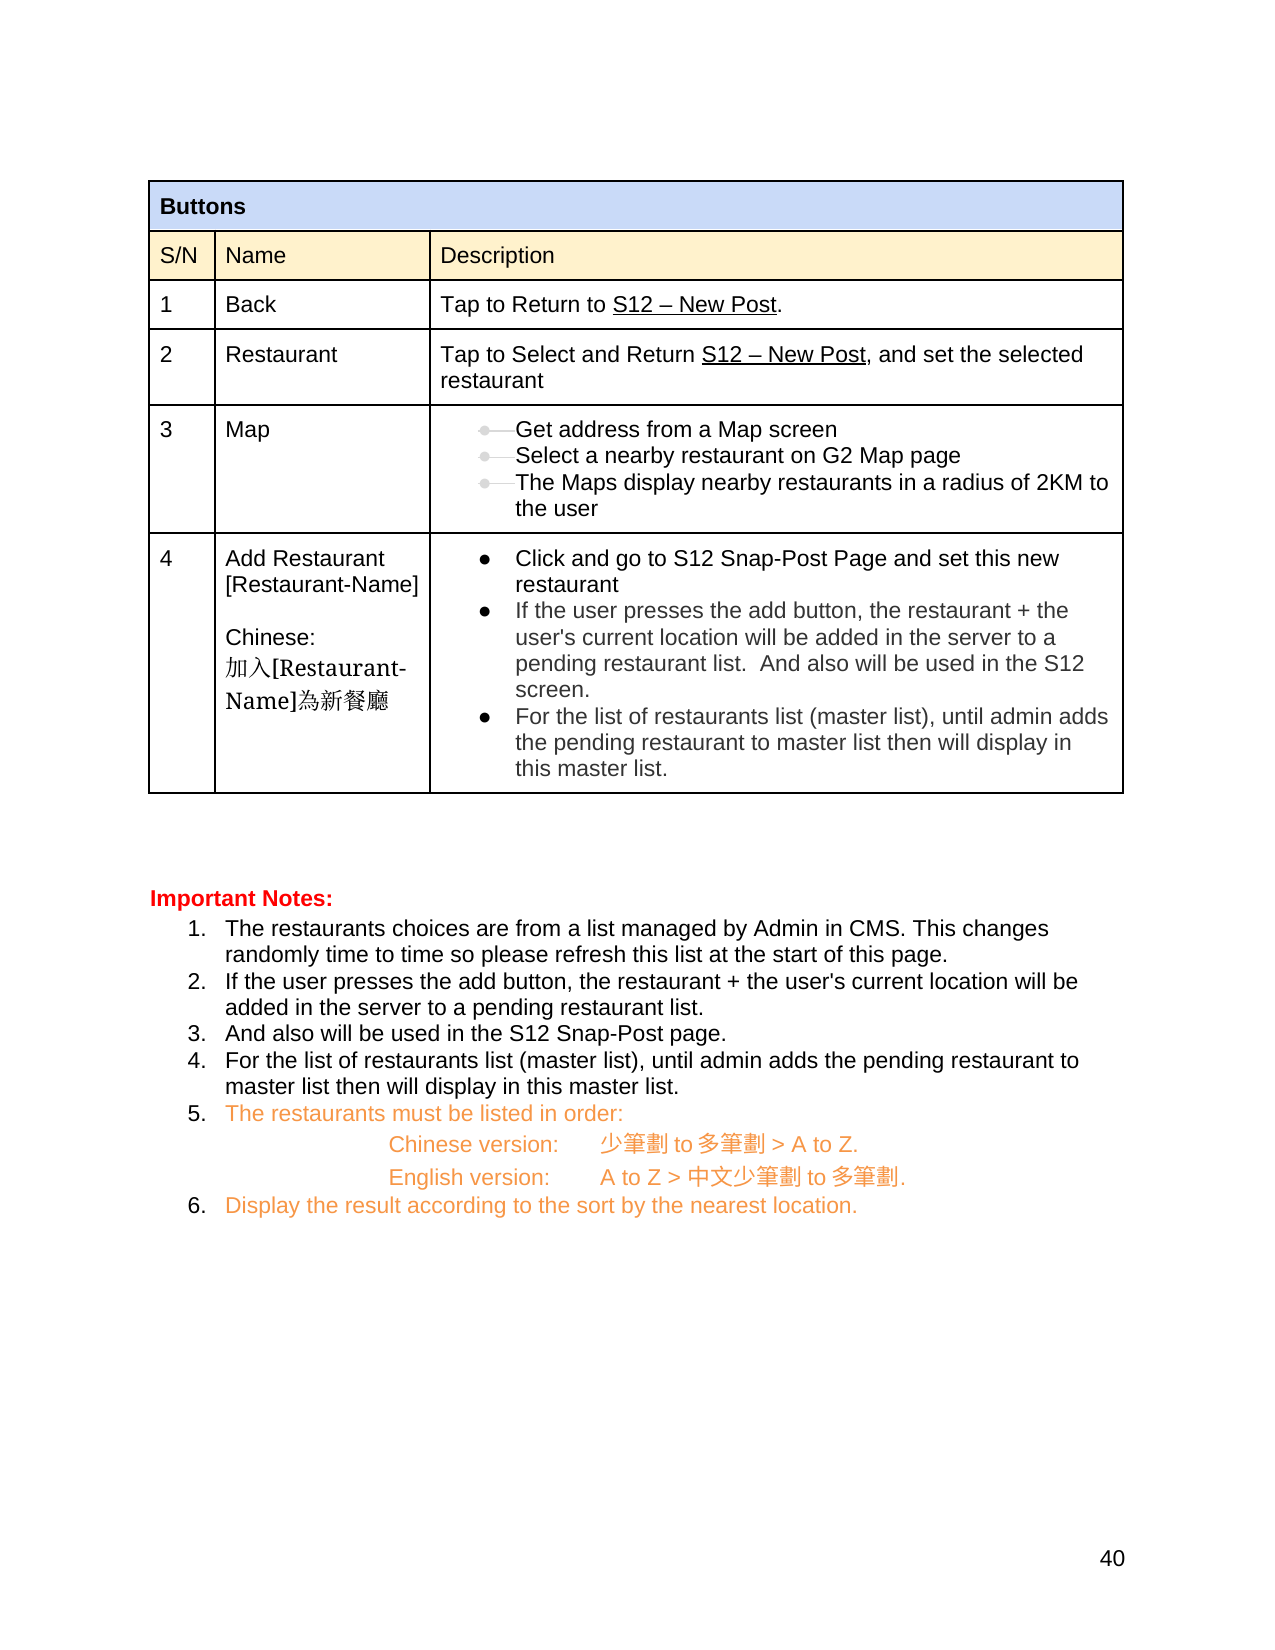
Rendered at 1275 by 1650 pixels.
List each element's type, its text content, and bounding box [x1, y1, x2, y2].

list For the list of restaurants list (master list), until admin adds the pending restaurant to master list then will display in this master list. [187, 1047, 1125, 1099]
table_cell 1 [150, 281, 214, 328]
table_cell 3 [150, 406, 214, 532]
table_cell Click and go to S12 Snap-Post Page and set this new restaurant If the user presses the add button, the restaurant + the user's current location will be added in the server to a pending restaurant list. And also will be used in the S12 screen. For the list of restaurants list (master list), until admin adds the pending restaurant to master list then will display in this master list. [431, 534, 1122, 792]
table_header Buttons [150, 182, 1122, 229]
table_cell 4 [150, 534, 214, 792]
list If the user presses the add button, the restaurant + the user's current location will be added in the server to a pending restaurant list. [187, 968, 1125, 1020]
table_cell Description [431, 232, 1122, 279]
text English version: A to Z > 中文少筆劃 to多筆劃. [262, 1159, 1125, 1192]
list And also will be used in the S12 Snap-Post page. [187, 1020, 1125, 1047]
table_cell Restaurant [216, 330, 429, 404]
table_cell Name [216, 232, 429, 279]
text Chinese version: 少筆劃 to多筆劃 > A to Z. [150, 1126, 1125, 1159]
list The restaurants choices are from a list managed by Admin in CMS. This changes randomly time to time so please refresh this list at the start of this page. [187, 915, 1125, 968]
table_cell Back [216, 281, 429, 328]
table_cell Add Restaurant [Restaurant-Name] Chinese: 加入[Restaurant-Name]為新餐廳 [216, 534, 429, 792]
table_cell Map [216, 406, 429, 532]
table_cell S/N [150, 232, 214, 279]
table_cell 2 [150, 330, 214, 404]
table_cell Tap to Return to S12 – New Post. [431, 281, 1122, 328]
table_cell Get address from a Map screen Select a nearby restaurant on G2 Map page The Maps display nearby restaurants in a radius of 2KM to the user [431, 406, 1122, 532]
list The restaurants must be listed in order: [187, 1099, 1125, 1126]
text Important Notes: [150, 885, 1125, 911]
table_cell Tap to Select and Return S12 – New Post, and set the selected restaurant [431, 330, 1122, 404]
list Display the result according to the sort by the nearest location. [187, 1192, 1125, 1219]
